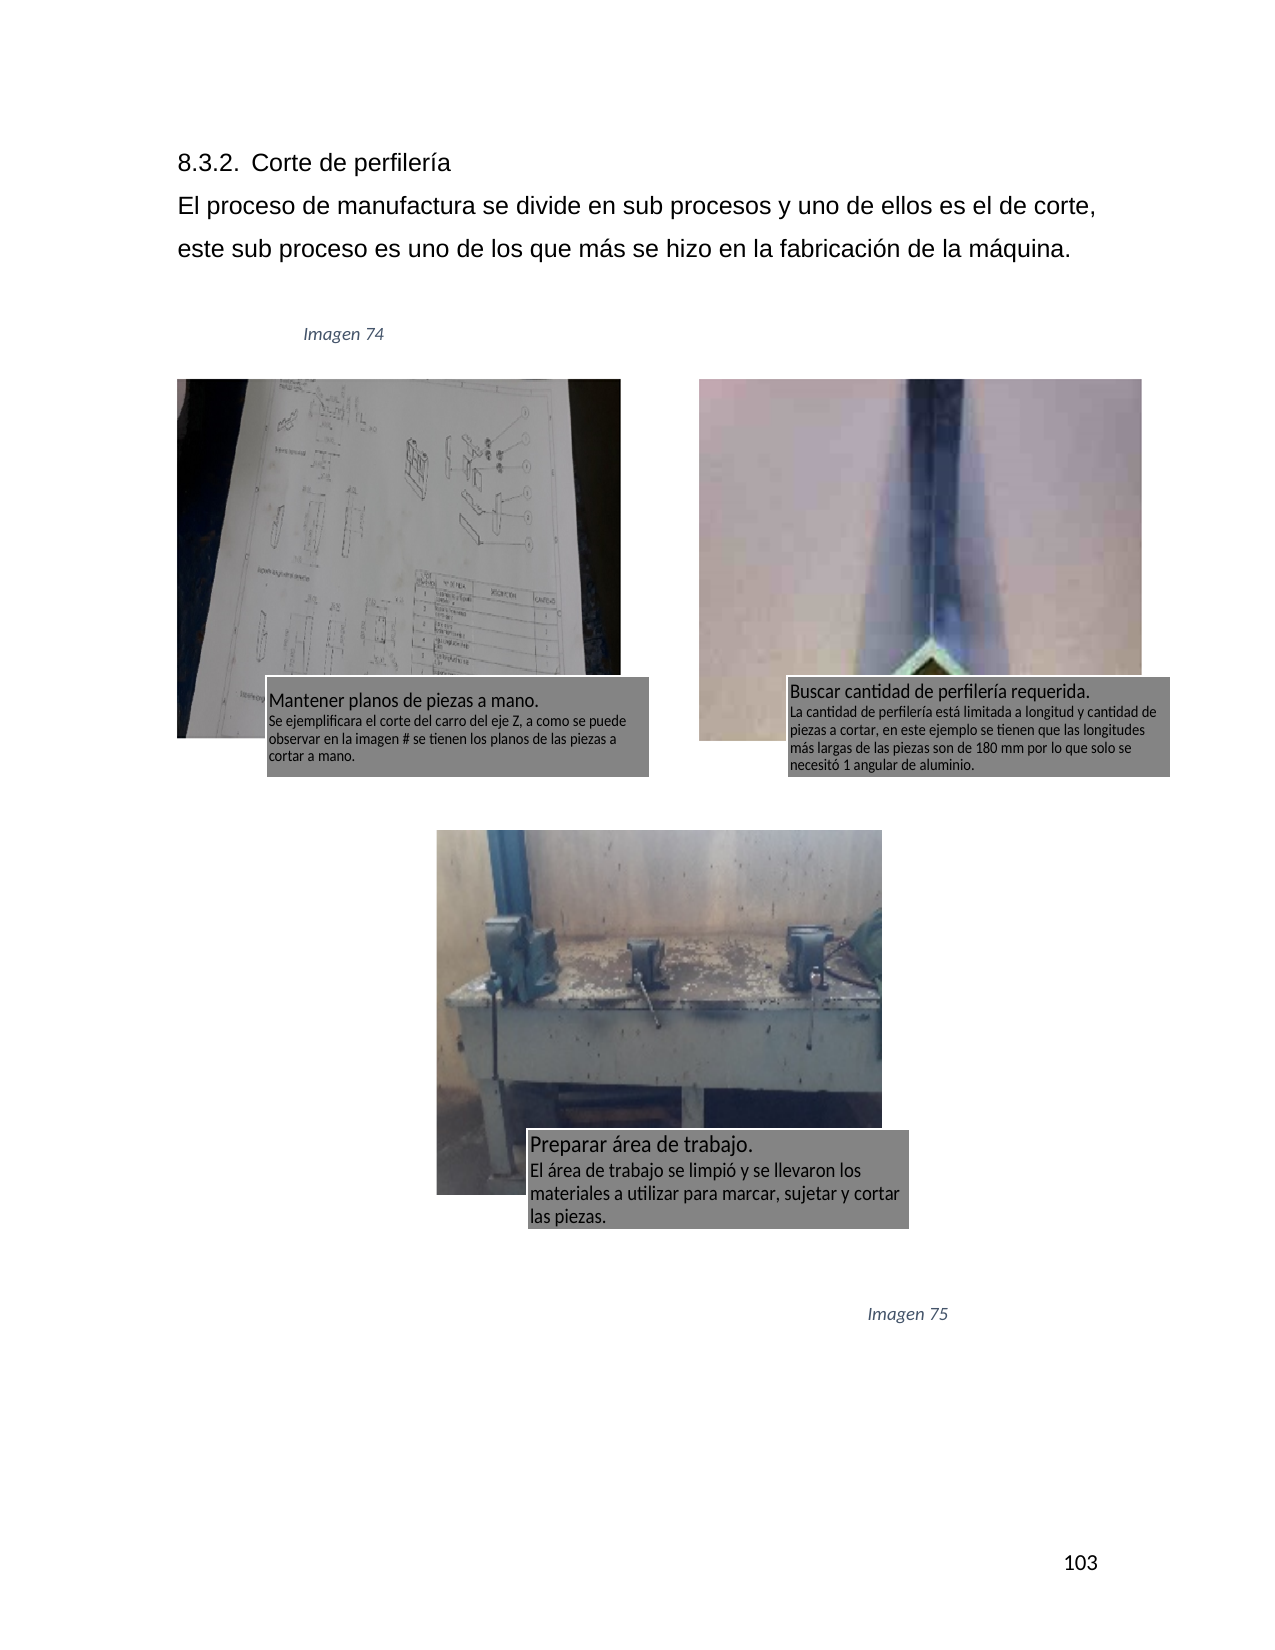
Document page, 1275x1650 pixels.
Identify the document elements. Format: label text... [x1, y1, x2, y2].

picture [436, 830, 882, 1195]
picture [697, 378, 1143, 742]
text El proceso de manufactura se divide en sub procesos y uno de ellos es el de corte, este sub proceso es uno de los que más se hizo en la fabricación de la máquina. [177, 191, 1098, 263]
picture [176, 378, 622, 742]
text Corte de perfilería [177, 148, 1098, 176]
